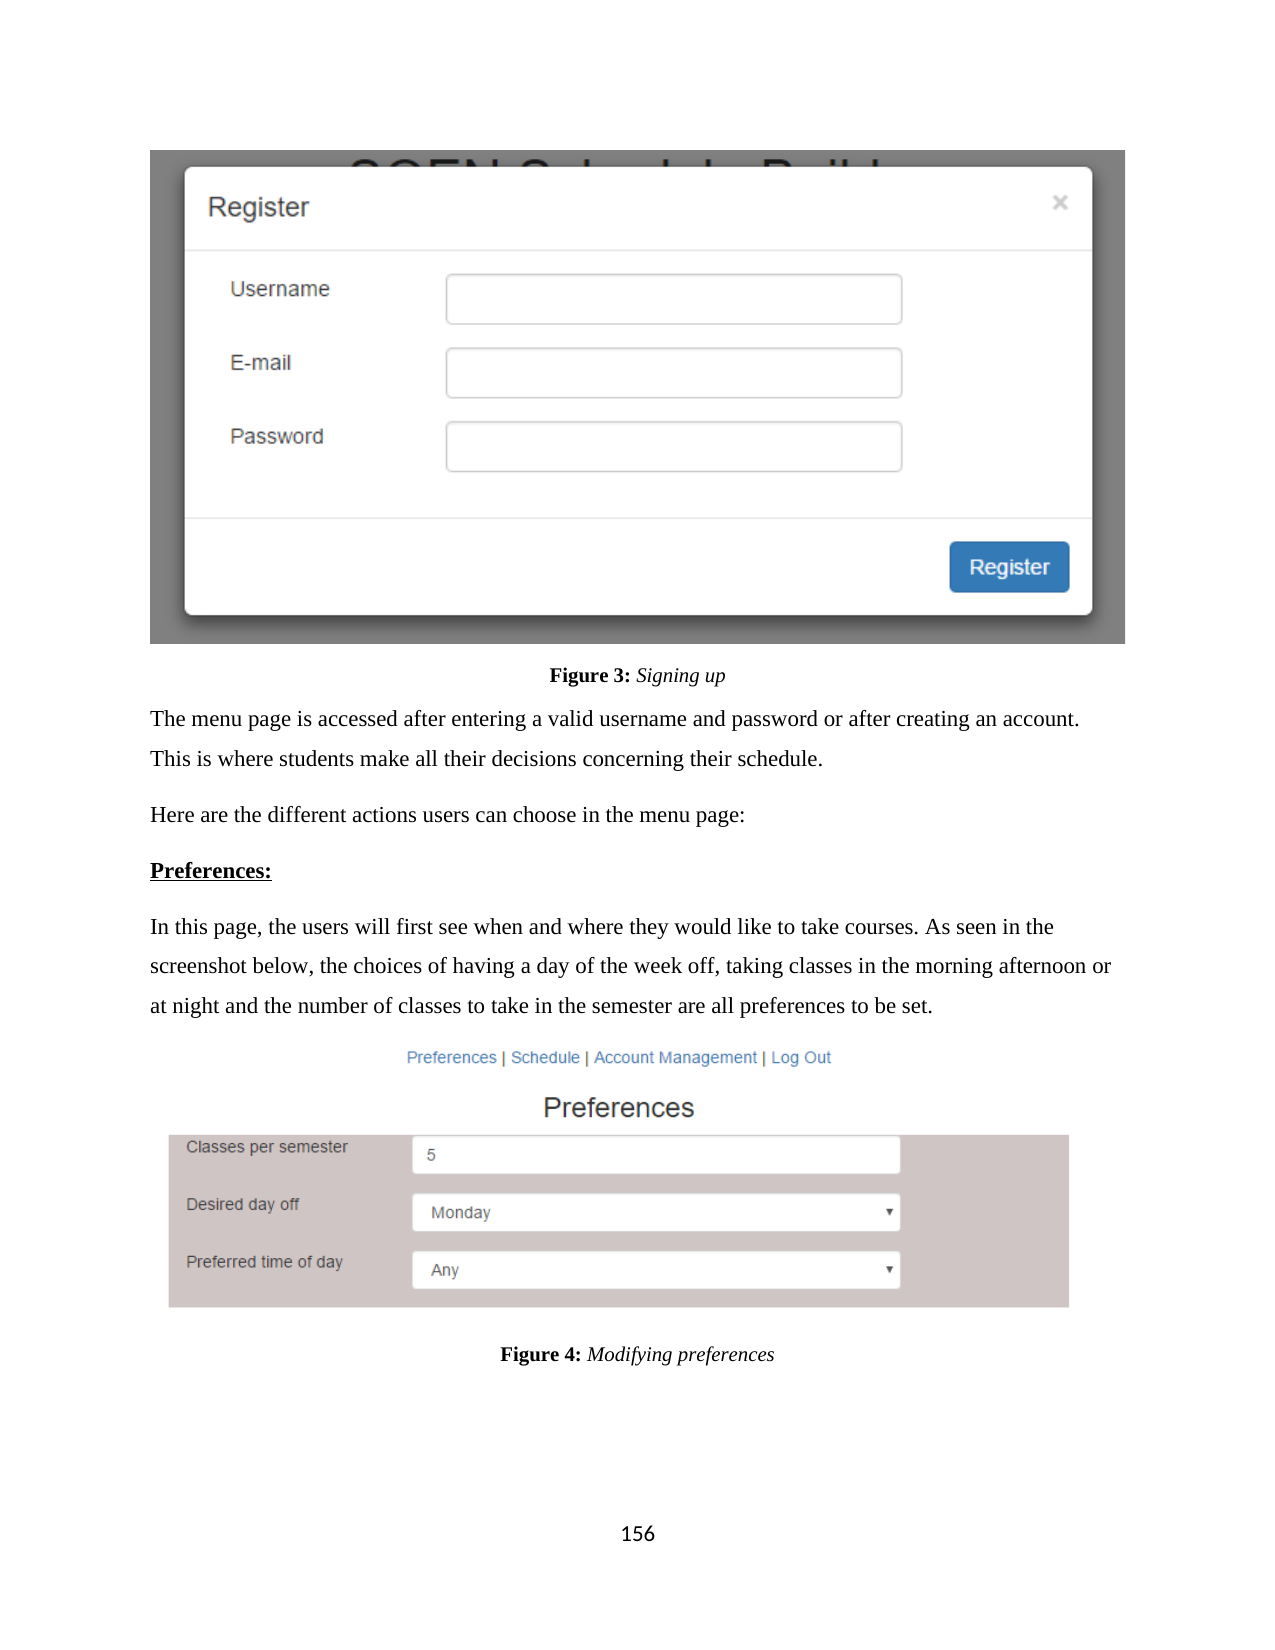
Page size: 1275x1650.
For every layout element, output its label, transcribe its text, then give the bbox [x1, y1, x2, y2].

text Figure 4: Modifying preferences [150, 1342, 1125, 1366]
text Preferences: [150, 857, 1125, 883]
picture [150, 150, 1125, 644]
text Figure 3: Signing up [150, 663, 1125, 687]
text In this page, the users will first see when and where they would like to take courses. As seen in the screenshot below, the choices of having a day of the week off, taking classes in the morning afternoon or at night and the number of classes to take in the semester are all preferences to be set. [150, 913, 1125, 1018]
picture [150, 1048, 1116, 1324]
text Here are the different actions users can choose in the menu page: [150, 801, 1125, 827]
text The menu page is accessed after entering a valid username and password or after creating an account. This is where students make all their decisions concerning their schedule. [150, 705, 1125, 771]
